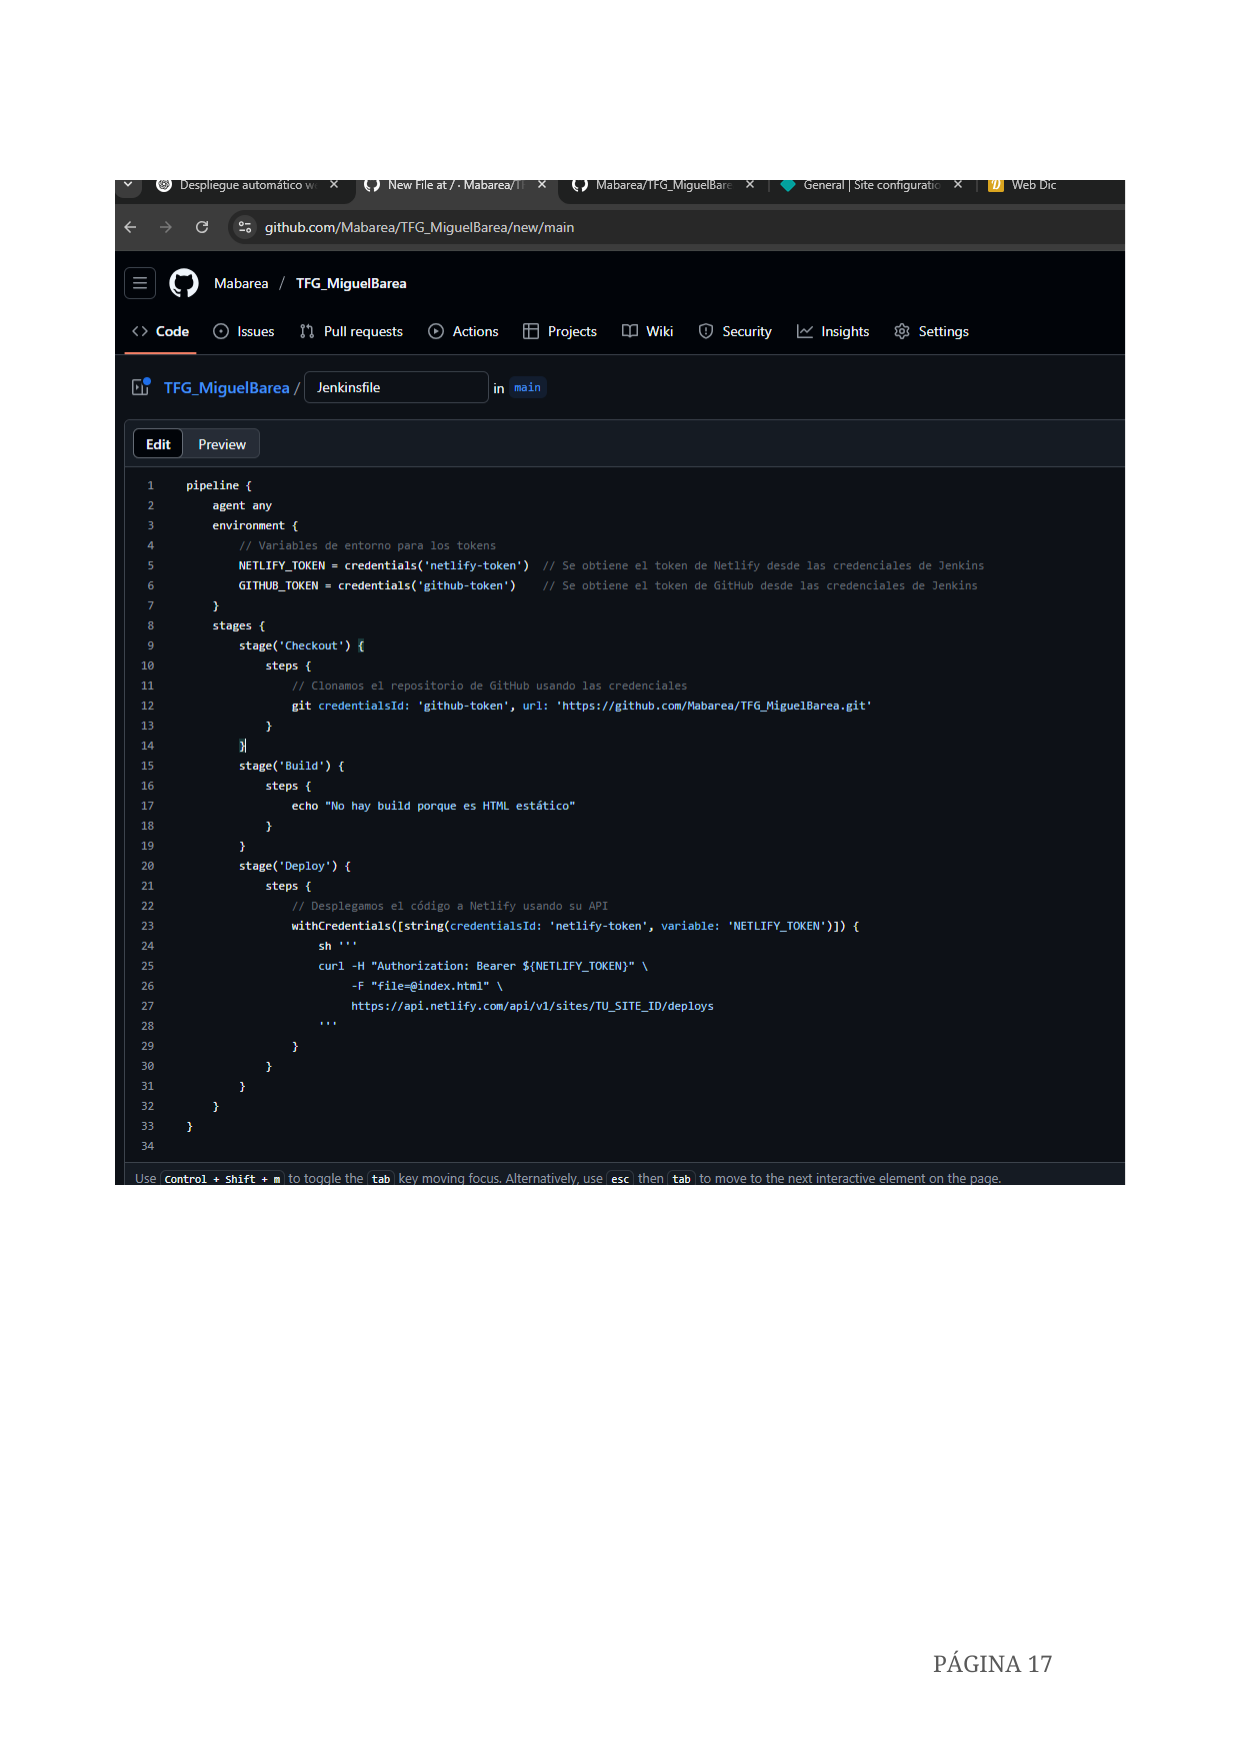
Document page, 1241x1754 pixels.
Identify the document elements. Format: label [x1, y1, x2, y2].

picture [115, 180, 1126, 1185]
